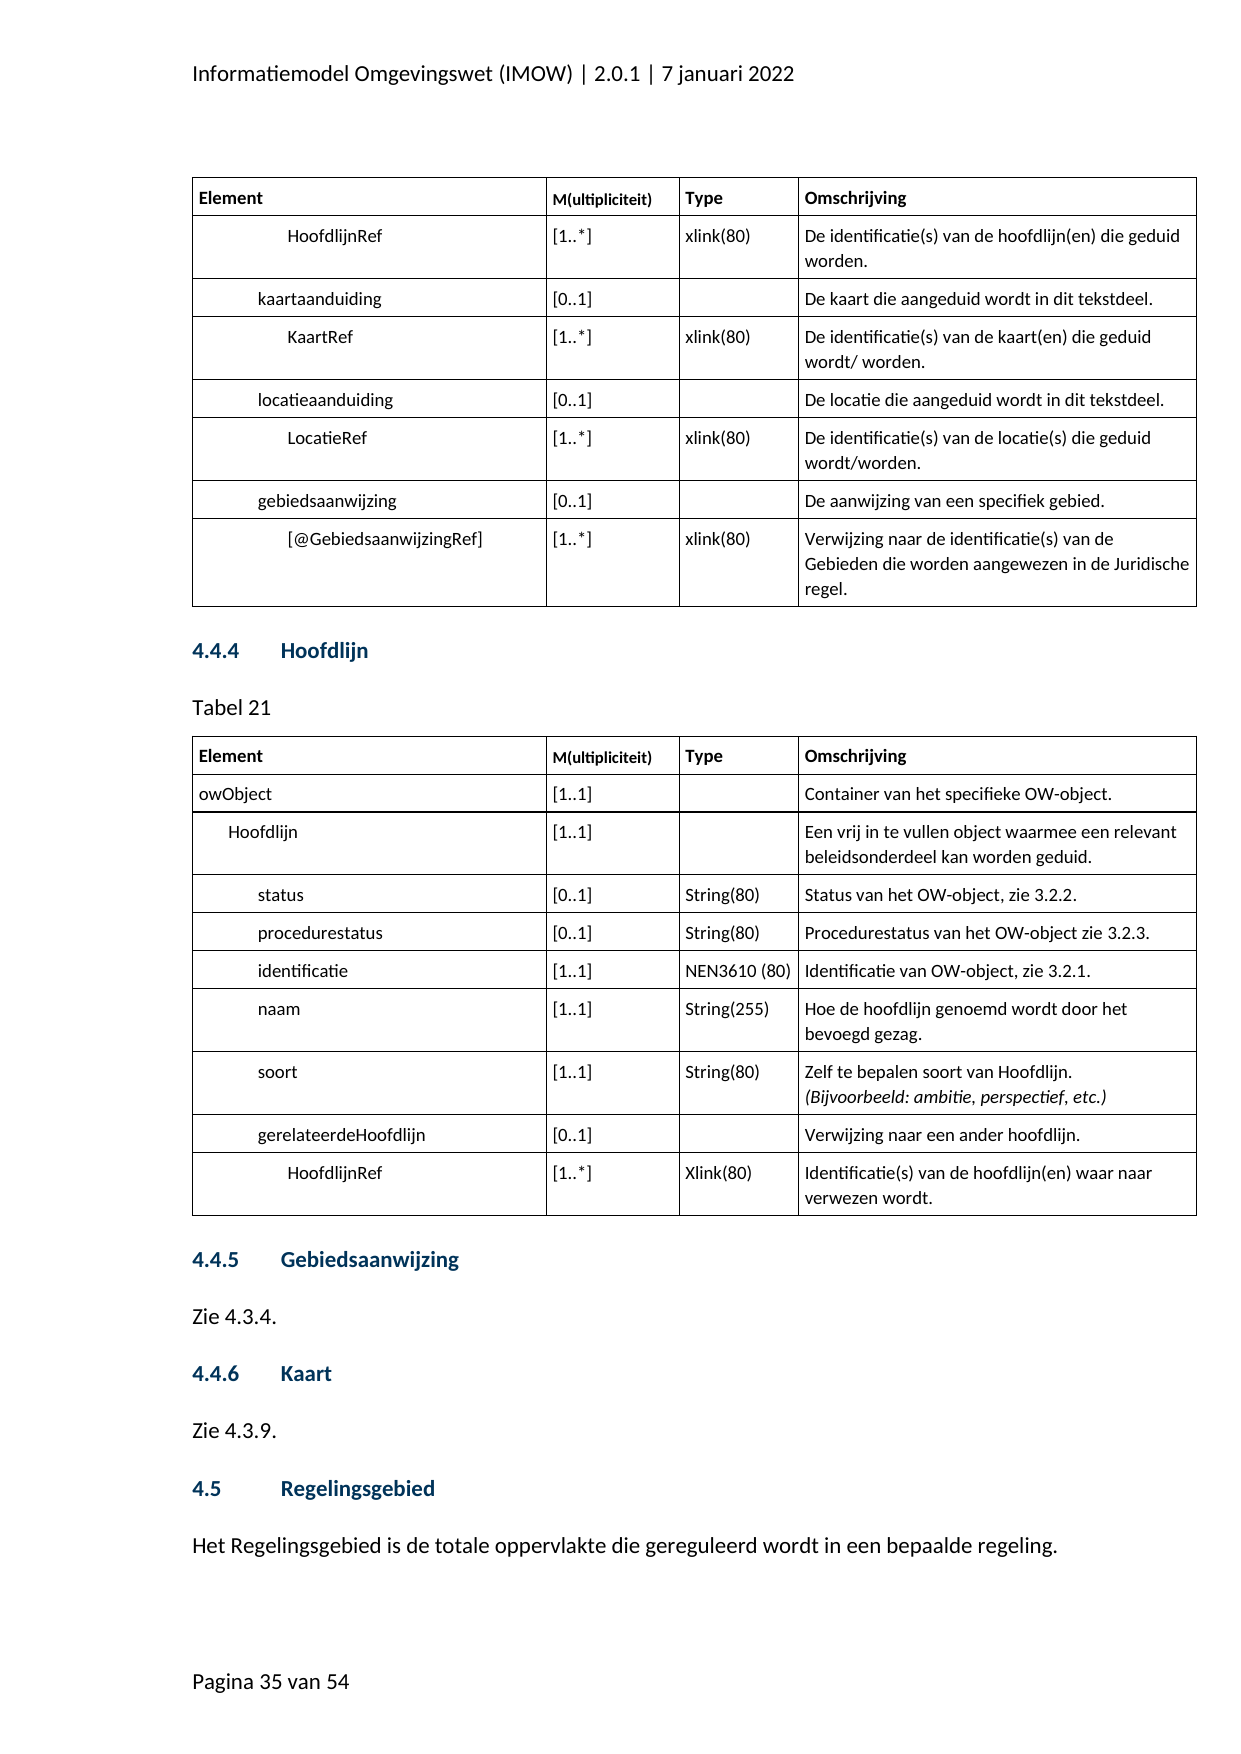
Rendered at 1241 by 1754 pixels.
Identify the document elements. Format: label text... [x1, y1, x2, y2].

table_cell Status van het OW-object, zie 3.2.2. [799, 875, 1196, 912]
table_cell Een vrij in te vullen object waarmee een relevant beleidsonderdeel kan worden geduid. [799, 813, 1196, 874]
table_cell [0..1] [547, 481, 679, 518]
table_cell [0..1] [547, 875, 679, 912]
table_cell [680, 279, 798, 316]
table_cell kaartaanduiding [193, 279, 546, 316]
subtitle Regelingsgebied [192, 1474, 1092, 1502]
table_cell [1..*] [547, 519, 679, 606]
table_cell xlink(80) [680, 216, 798, 278]
table_cell De identificatie(s) van de hoofdlijn(en) die geduid worden. [799, 216, 1196, 278]
table_cell String(255) [680, 989, 798, 1051]
table_cell [@GebiedsaanwijzingRef] [193, 519, 546, 606]
table_cell Zelf te bepalen soort van Hoofdlijn. (Bijvoorbeeld: ambitie, perspectief, etc.) [799, 1052, 1196, 1114]
table_cell [1..*] [547, 1153, 679, 1215]
table_cell HoofdlijnRef [193, 1153, 546, 1215]
table_cell [1..*] [547, 418, 679, 480]
table_header Type [680, 737, 798, 773]
table_cell gerelateerdeHoofdlijn [193, 1115, 546, 1152]
table_cell [0..1] [547, 380, 679, 417]
text Zie 4.3.9. [192, 1416, 1092, 1444]
table_cell De kaart die aangeduid wordt in dit tekstdeel. [799, 279, 1196, 316]
table_header Element [193, 737, 546, 773]
table_cell De aanwijzing van een specifiek gebied. [799, 481, 1196, 518]
table_cell [680, 813, 798, 874]
table_cell xlink(80) [680, 519, 798, 606]
table_cell procedurestatus [193, 913, 546, 950]
table_cell Identificatie(s) van de hoofdlijn(en) waar naar verwezen wordt. [799, 1153, 1196, 1215]
table_header Element [193, 178, 546, 215]
table_cell De locatie die aangeduid wordt in dit tekstdeel. [799, 380, 1196, 417]
table_cell [680, 380, 798, 417]
table_cell Container van het specifieke OW-object. [799, 775, 1196, 811]
table_cell [1..1] [547, 951, 679, 988]
subtitle Hoofdlijn [192, 636, 1092, 664]
table_header M(ultipliciteit) [547, 737, 679, 773]
table_cell [0..1] [547, 1115, 679, 1152]
table_cell Hoe de hoofdlijn genoemd wordt door het bevoegd gezag. [799, 989, 1196, 1051]
subtitle Gebiedsaanwijzing [192, 1245, 1092, 1273]
table_cell naam [193, 989, 546, 1051]
table_header Omschrijving [799, 178, 1196, 215]
text Het Regelingsgebied is de totale oppervlakte die gereguleerd wordt in een bepaalde regeling. [192, 1531, 1092, 1559]
text Zie 4.3.4. [192, 1302, 1092, 1330]
table_cell [680, 481, 798, 518]
table_cell HoofdlijnRef [193, 216, 546, 278]
table_cell soort [193, 1052, 546, 1114]
table_cell De identificatie(s) van de kaart(en) die geduid wordt/ worden. [799, 317, 1196, 379]
table_header M(ultipliciteit) [547, 178, 679, 215]
table_cell [1..*] [547, 216, 679, 278]
table_cell owObject [193, 775, 546, 811]
table_cell status [193, 875, 546, 912]
table_cell xlink(80) [680, 317, 798, 379]
table_cell [1..1] [547, 775, 679, 811]
table_cell [0..1] [547, 913, 679, 950]
table_cell gebiedsaanwijzing [193, 481, 546, 518]
table_cell [680, 775, 798, 811]
table_cell [680, 1115, 798, 1152]
table_header Type [680, 178, 798, 215]
table_cell Verwijzing naar de identificatie(s) van de Gebieden die worden aangewezen in de Juridische regel. [799, 519, 1196, 606]
table_cell String(80) [680, 1052, 798, 1114]
table_cell [0..1] [547, 279, 679, 316]
table_cell [1..1] [547, 989, 679, 1051]
table_cell String(80) [680, 875, 798, 912]
table_cell Xlink(80) [680, 1153, 798, 1215]
table_cell identificatie [193, 951, 546, 988]
table_cell String(80) [680, 913, 798, 950]
table_cell Identificatie van OW-object, zie 3.2.1. [799, 951, 1196, 988]
table_cell [1..1] [547, 1052, 679, 1114]
table_cell [1..*] [547, 317, 679, 379]
table_cell De identificatie(s) van de locatie(s) die geduid wordt/worden. [799, 418, 1196, 480]
subtitle Kaart [192, 1359, 1092, 1387]
table_cell Verwijzing naar een ander hoofdlijn. [799, 1115, 1196, 1152]
table_cell NEN3610 (80) [680, 951, 798, 988]
table_cell Procedurestatus van het OW-object zie 3.2.3. [799, 913, 1196, 950]
table_cell [1..1] [547, 813, 679, 874]
table_cell LocatieRef [193, 418, 546, 480]
table_cell KaartRef [193, 317, 546, 379]
table_cell Hoofdlijn [193, 813, 546, 874]
table_header Omschrijving [799, 737, 1196, 773]
table_cell xlink(80) [680, 418, 798, 480]
table_cell locatieaanduiding [193, 380, 546, 417]
